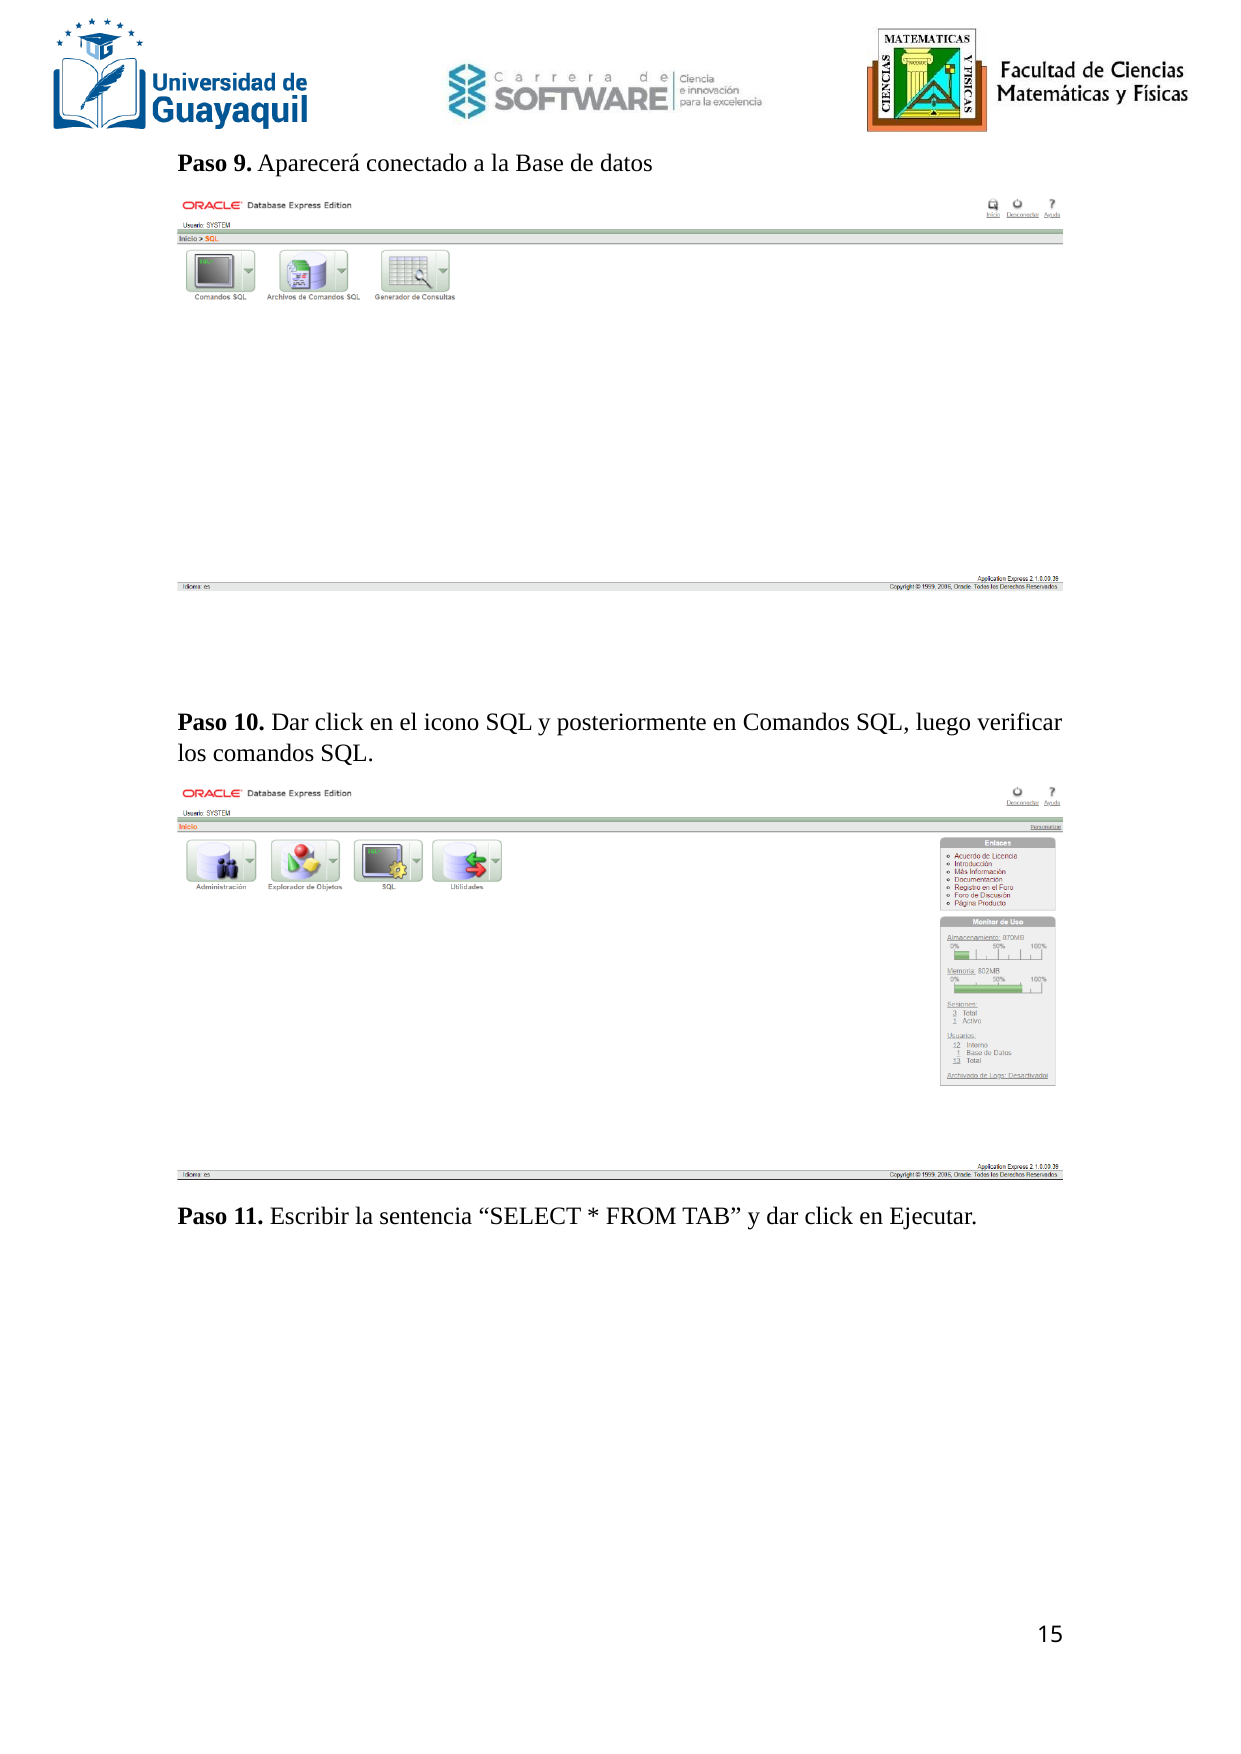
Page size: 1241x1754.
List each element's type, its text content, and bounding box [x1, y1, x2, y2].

picture [867, 27, 1196, 132]
text Paso 11. Escribir la sentencia “SELECT * FROM TAB” y dar click en Ejecutar. [177, 1180, 1063, 1230]
text Paso 9. Aparecerá conectado a la Base de datos [177, 148, 1063, 176]
picture [177, 196, 1063, 591]
picture [177, 786, 1063, 1180]
picture [440, 52, 767, 136]
picture [45, 18, 315, 129]
text Paso 10. Dar click en el icono SQL y posteriormente en Comandos SQL, luego verificar los comandos SQL. [177, 707, 1063, 767]
